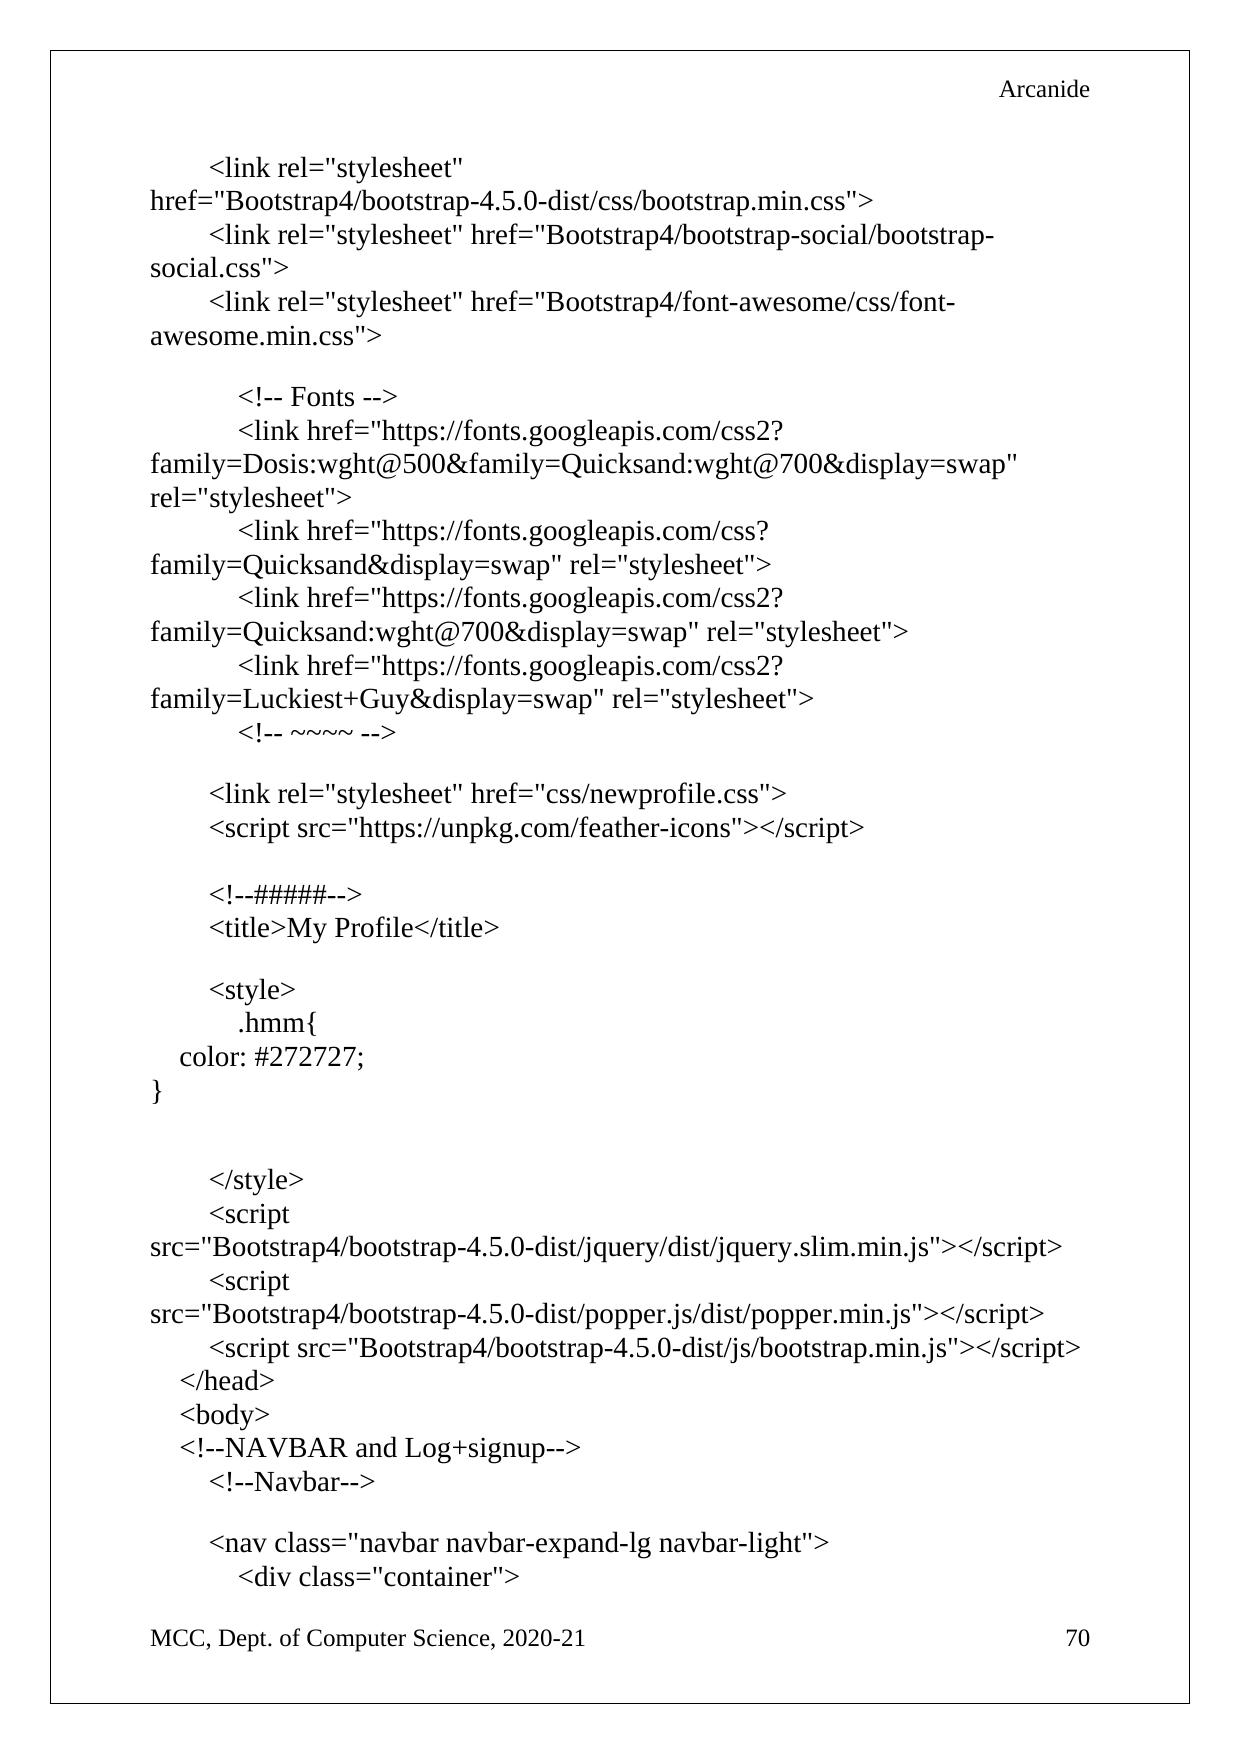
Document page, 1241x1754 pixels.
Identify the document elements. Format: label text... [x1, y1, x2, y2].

text <!--NAVBAR and Log+signup--> [150, 1431, 1090, 1464]
text <link href="https://fonts.googleapis.com/css?family=Quicksand&display=swap" rel="stylesheet"> [150, 513, 1090, 581]
text <link href="https://fonts.googleapis.com/css2?family=Dosis:wght@500&family=Quicksand:wght@700&display=swap" rel="stylesheet"> [150, 413, 1090, 513]
text <script src="https://unpkg.com/feather-icons"></script> [150, 810, 1090, 843]
text <script src="Bootstrap4/bootstrap-4.5.0-dist/popper.js/dist/popper.min.js"></script> [150, 1263, 1090, 1330]
text <link rel="stylesheet" href="Bootstrap4/bootstrap-4.5.0-dist/css/bootstrap.min.css"> [150, 150, 1090, 217]
text <!--Navbar--> [150, 1464, 1090, 1498]
text } [150, 1073, 1090, 1106]
text <body> [150, 1397, 1090, 1431]
text <title>My Profile</title> [150, 910, 1090, 944]
text <link href="https://fonts.googleapis.com/css2?family=Luckiest+Guy&display=swap" rel="stylesheet"> [150, 648, 1090, 715]
text <!-- ~~~~ --> [150, 715, 1090, 748]
text </style> [150, 1162, 1090, 1196]
text <!-- Fonts --> [150, 379, 1090, 413]
text <script src="Bootstrap4/bootstrap-4.5.0-dist/jquery/dist/jquery.slim.min.js"></script> [150, 1196, 1090, 1263]
text <nav class="navbar navbar-expand-lg navbar-light"> [150, 1526, 1090, 1559]
text <!--#####--> [150, 877, 1090, 910]
text .hmm{ [150, 1006, 1090, 1039]
text <div class="container"> [150, 1559, 1090, 1593]
text </head> [150, 1363, 1090, 1397]
text <script src="Bootstrap4/bootstrap-4.5.0-dist/js/bootstrap.min.js"></script> [150, 1330, 1090, 1363]
text <link href="https://fonts.googleapis.com/css2?family=Quicksand:wght@700&display=swap" rel="stylesheet"> [150, 581, 1090, 648]
text <link rel="stylesheet" href="Bootstrap4/bootstrap-social/bootstrap-social.css"> [150, 217, 1090, 284]
text <style> [150, 972, 1090, 1006]
text color: #272727; [150, 1039, 1090, 1073]
text <link rel="stylesheet" href="css/newprofile.css"> [150, 776, 1090, 810]
text <link rel="stylesheet" href="Bootstrap4/font-awesome/css/font-awesome.min.css"> [150, 284, 1090, 351]
